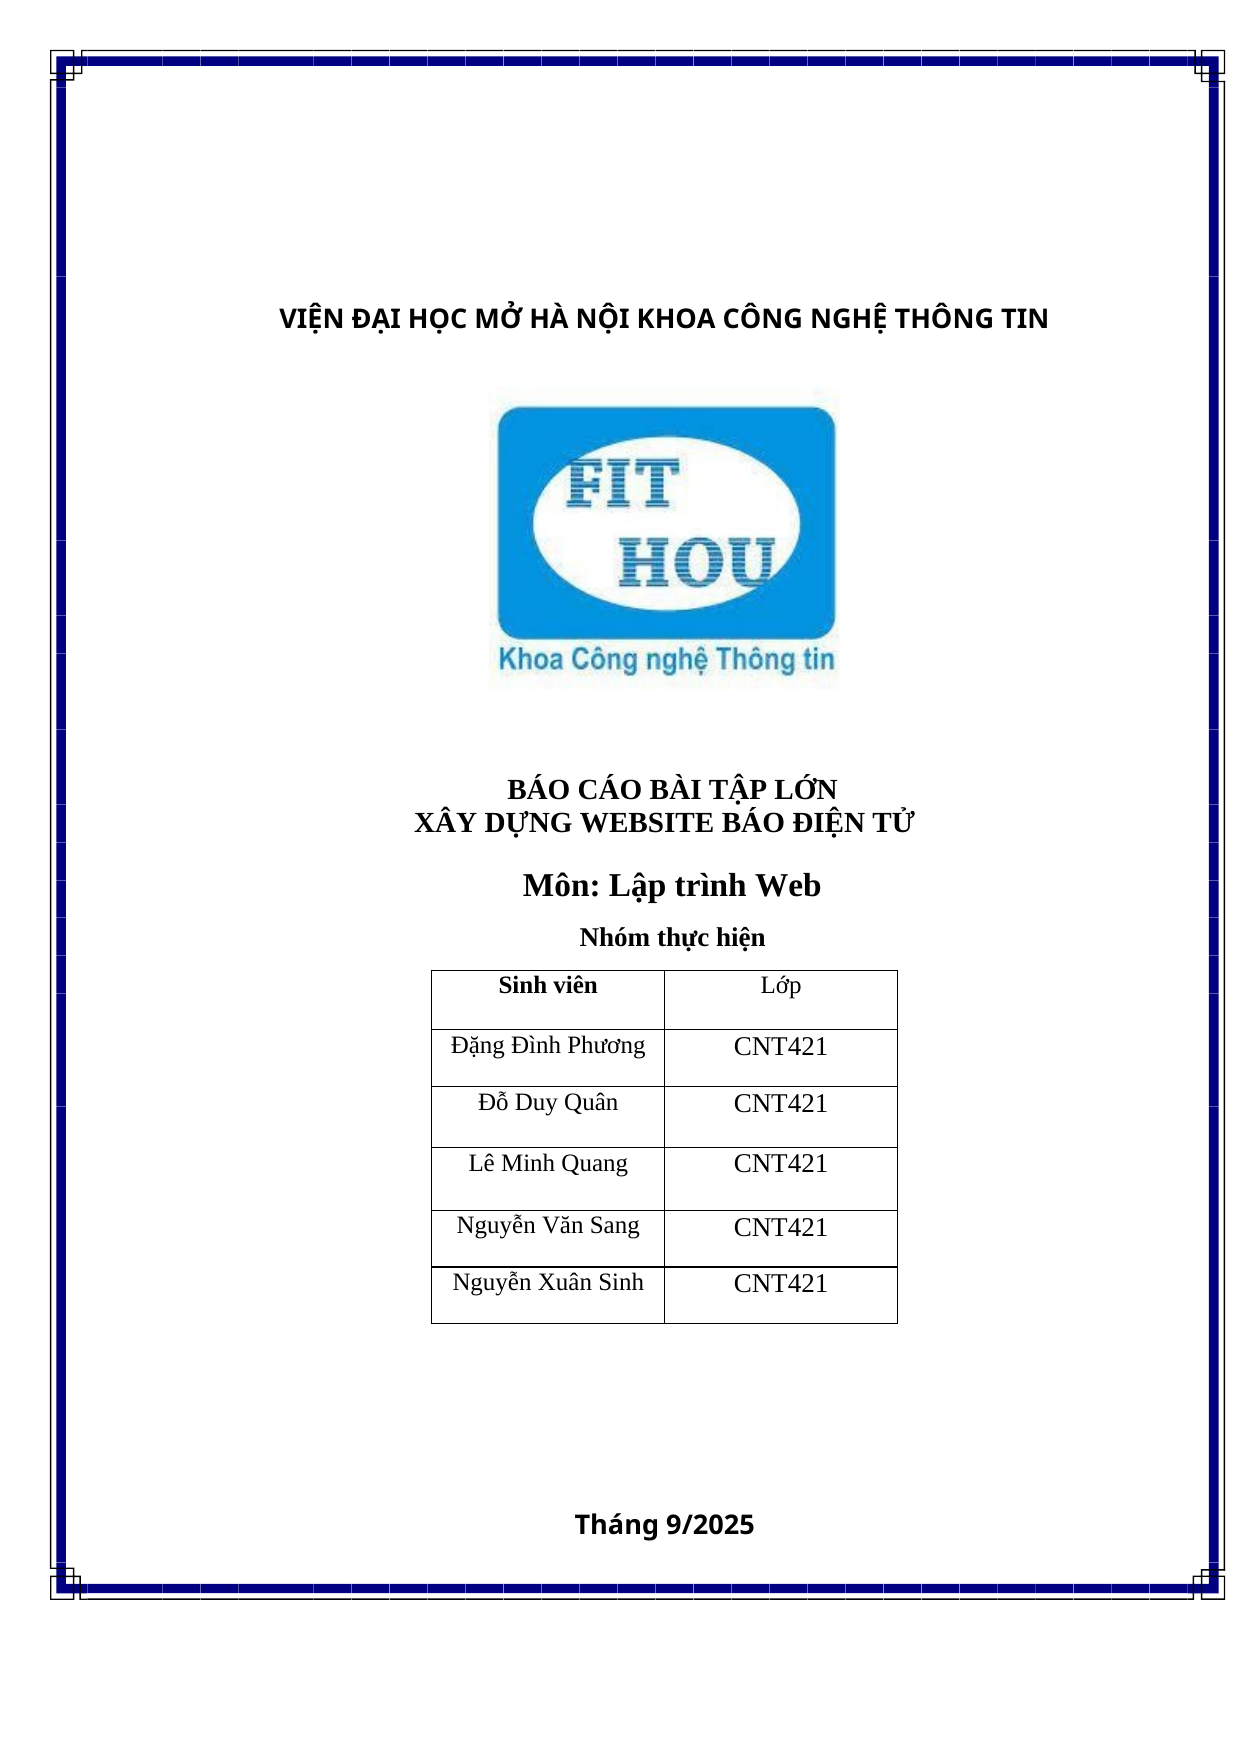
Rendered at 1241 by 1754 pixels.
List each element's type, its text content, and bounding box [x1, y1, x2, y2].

table_cell CNT421 [665, 1211, 897, 1266]
table_cell Nguyễn Văn Sang [432, 1211, 664, 1266]
text VIỆN ĐẠI HỌC MỞ HÀ NỘI KHOA CÔNG NGHỆ THÔNG TIN [207, 299, 1122, 336]
title BÁO CÁO BÀI TẬP LỚN [368, 772, 977, 805]
table_cell Đặng Đình Phương [432, 1030, 664, 1086]
text XÂY DỰNG WEBSITE BÁO ĐIỆN TỬ [207, 805, 1122, 839]
picture [488, 386, 841, 690]
table_header Sinh viên [432, 971, 664, 1029]
text Môn: Lập trình Web [368, 865, 976, 903]
table_cell CNT421 [665, 1030, 897, 1086]
table_cell Lê Minh Quang [432, 1148, 664, 1209]
table_cell CNT421 [665, 1148, 897, 1209]
table_cell CNT421 [665, 1268, 897, 1323]
table_header Lớp [665, 971, 897, 1029]
table_cell Nguyễn Xuân Sinh [432, 1268, 664, 1323]
table_cell Đỗ Duy Quân [432, 1087, 664, 1147]
text Tháng 9/2025 [207, 1506, 1122, 1543]
text Nhóm thực hiện [368, 921, 977, 952]
table_cell CNT421 [665, 1087, 897, 1147]
